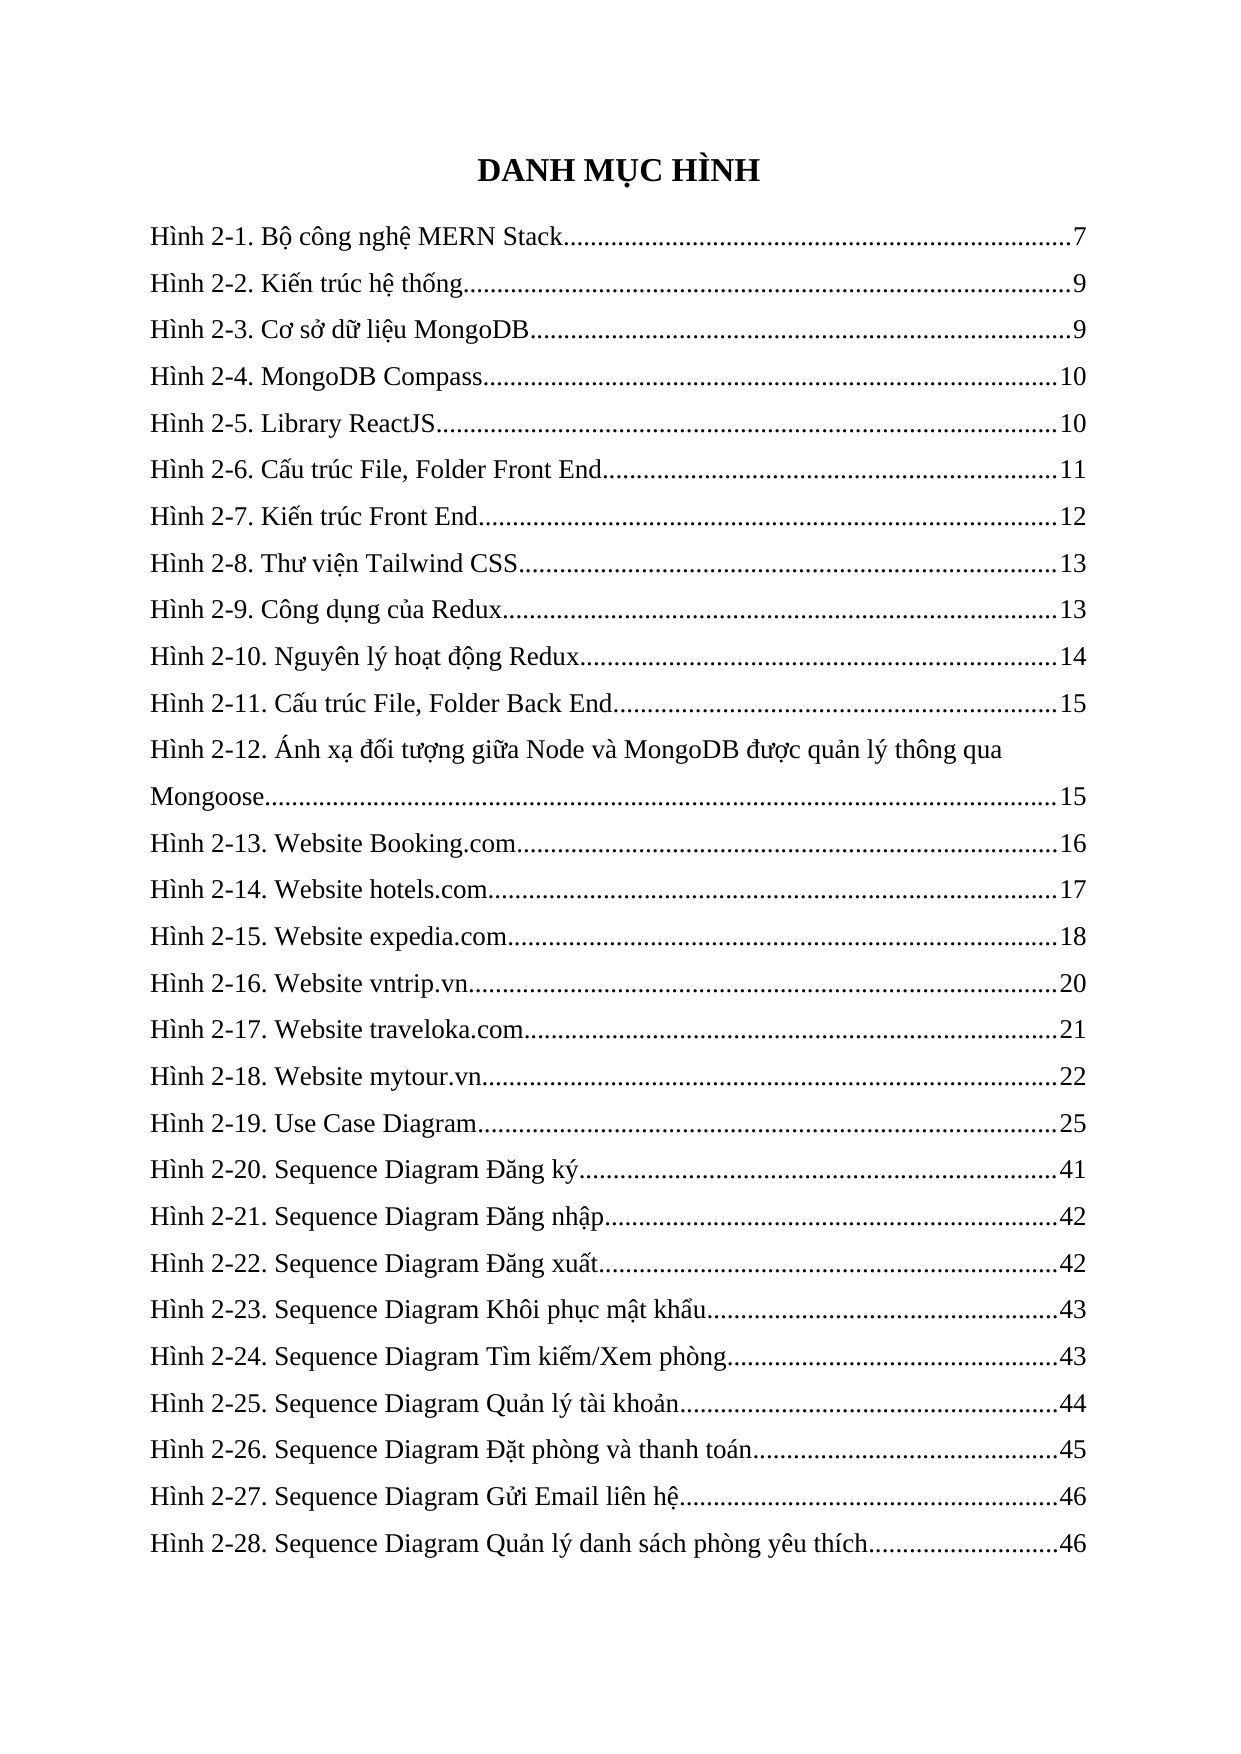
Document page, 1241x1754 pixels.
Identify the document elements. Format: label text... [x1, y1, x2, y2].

text Hình 2-27. Sequence Diagram Gửi Email liên hệ 46 [150, 1480, 1087, 1511]
text Hình 2-28. Sequence Diagram Quản lý danh sách phòng yêu thích 46 [150, 1527, 1087, 1558]
text Hình 2-6. Cấu trúc File, Folder Front End 11 [150, 453, 1087, 484]
text Hình 2-25. Sequence Diagram Quản lý tài khoản 44 [150, 1387, 1087, 1418]
text Hình 2-23. Sequence Diagram Khôi phục mật khẩu 43 [150, 1293, 1087, 1324]
text Hình 2-15. Website expedia.com 18 [150, 920, 1087, 951]
text Hình 2-22. Sequence Diagram Đăng xuất 42 [150, 1247, 1087, 1278]
text Hình 2-9. Công dụng của Redux 13 [150, 593, 1087, 624]
text Hình 2-10. Nguyên lý hoạt động Redux 14 [150, 640, 1087, 671]
text Hình 2-1. Bộ công nghệ MERN Stack 7 [150, 220, 1087, 251]
text Hình 2-24. Sequence Diagram Tìm kiếm/Xem phòng 43 [150, 1340, 1087, 1371]
text Hình 2-16. Website vntrip.vn 20 [150, 967, 1087, 998]
text Hình 2-17. Website traveloka.com 21 [150, 1013, 1087, 1044]
text Hình 2-2. Kiến trúc hệ thống 9 [150, 267, 1087, 298]
text Hình 2-13. Website Booking.com 16 [150, 827, 1087, 858]
text Hình 2-12. Ánh xạ đối tượng giữa Node và MongoDB được quản lý thông qua Mongoose 15 [150, 733, 1087, 811]
text Hình 2-14. Website hotels.com 17 [150, 873, 1087, 904]
text DANH MỤC HÌNH [150, 150, 1087, 188]
text Hình 2-26. Sequence Diagram Đặt phòng và thanh toán 45 [150, 1433, 1087, 1464]
text Hình 2-4. MongoDB Compass 10 [150, 360, 1087, 391]
text Hình 2-20. Sequence Diagram Đăng ký 41 [150, 1153, 1087, 1184]
text Hình 2-11. Cấu trúc File, Folder Back End 15 [150, 687, 1087, 718]
text Hình 2-21. Sequence Diagram Đăng nhập 42 [150, 1200, 1087, 1231]
text Hình 2-18. Website mytour.vn 22 [150, 1060, 1087, 1091]
text Hình 2-8. Thư viện Tailwind CSS 13 [150, 547, 1087, 578]
text Hình 2-5. Library ReactJS 10 [150, 407, 1087, 438]
text Hình 2-3. Cơ sở dữ liệu MongoDB 9 [150, 313, 1087, 344]
text Hình 2-19. Use Case Diagram 25 [150, 1107, 1087, 1138]
text Hình 2-7. Kiến trúc Front End 12 [150, 500, 1087, 531]
